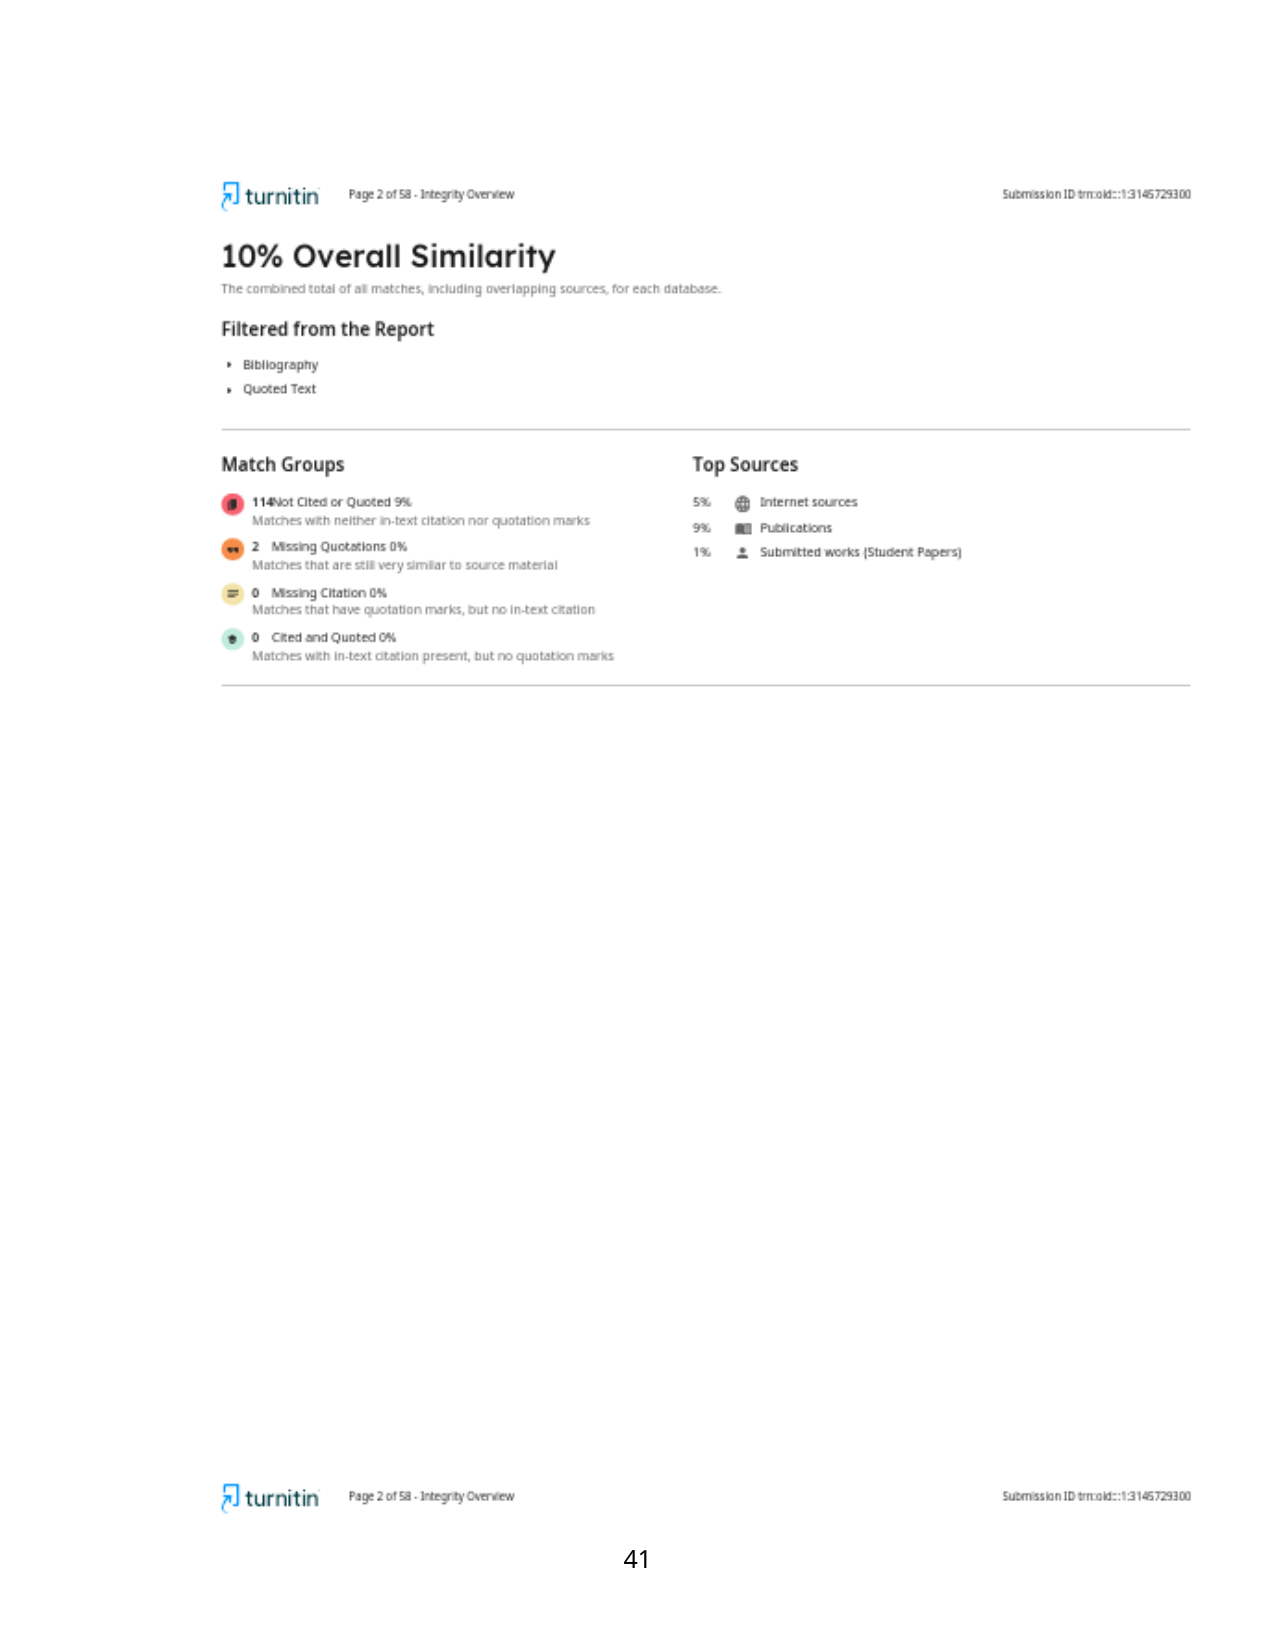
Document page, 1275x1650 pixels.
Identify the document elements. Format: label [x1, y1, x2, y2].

picture [187, 149, 1230, 1527]
